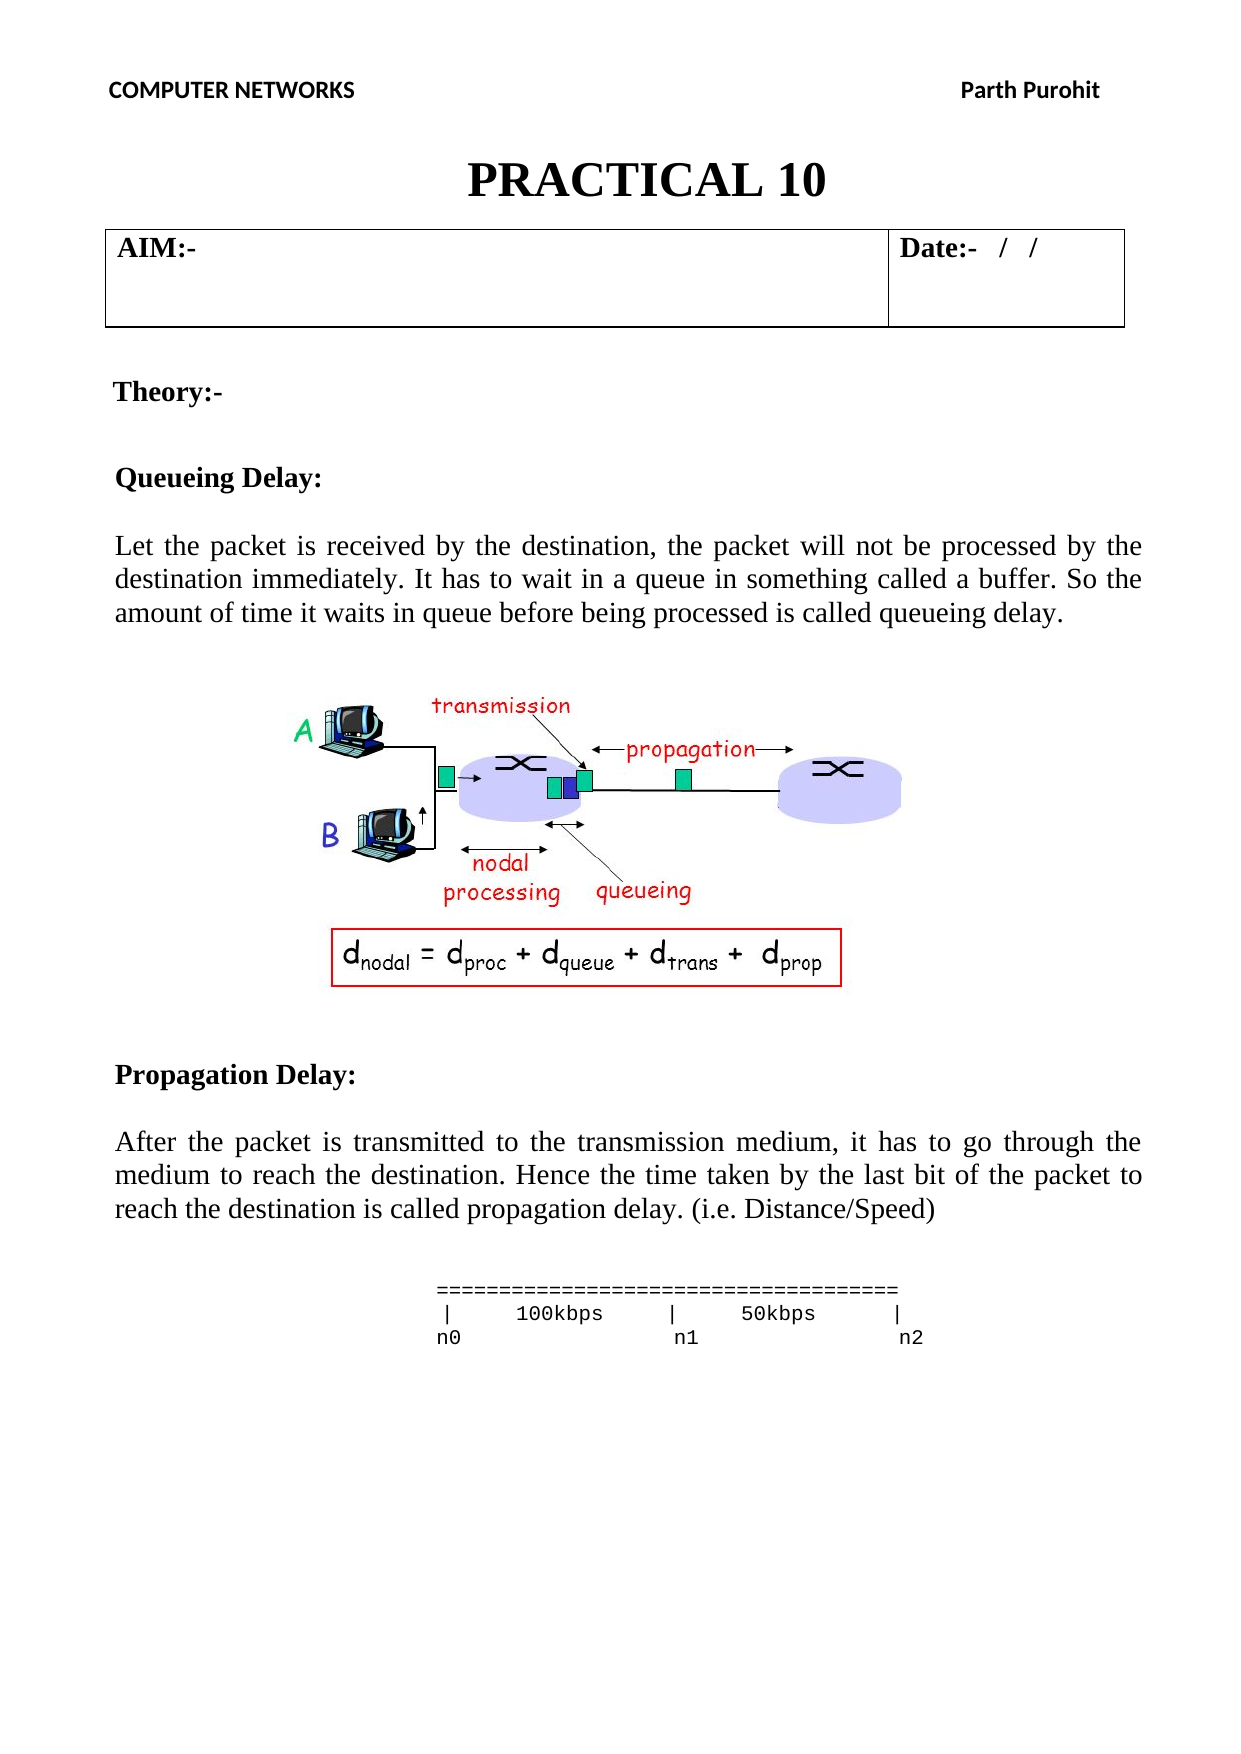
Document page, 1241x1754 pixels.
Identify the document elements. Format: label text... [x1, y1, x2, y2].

text Propagation Delay: [114, 1057, 1144, 1090]
text n0 n1 n2 [114, 1327, 1144, 1351]
text PRACTICAL 10 [150, 150, 1144, 207]
text ===================================== [114, 1280, 1144, 1303]
text Let the packet is received by the destination, the packet will not be processed by the destination immediately. It has to wait in a queue in something called a buffer. So the amount of time it waits in queue before being processed is called queueing delay. [114, 528, 1144, 628]
text Queueing Delay: [114, 461, 1144, 494]
picture [114, 685, 1055, 995]
table_header AIM:- [106, 230, 888, 326]
text After the packet is transmitted to the transmission medium, it has to go through the medium to reach the destination. Hence the time taken by the last bit of the packet to reach the destination is called propagation delay. (i.e. Distance/Speed) [114, 1124, 1144, 1224]
text Theory:- [112, 374, 1144, 408]
table_header Date:- / / [889, 230, 1124, 326]
text | 100kbps | 50kbps | [114, 1303, 1144, 1327]
